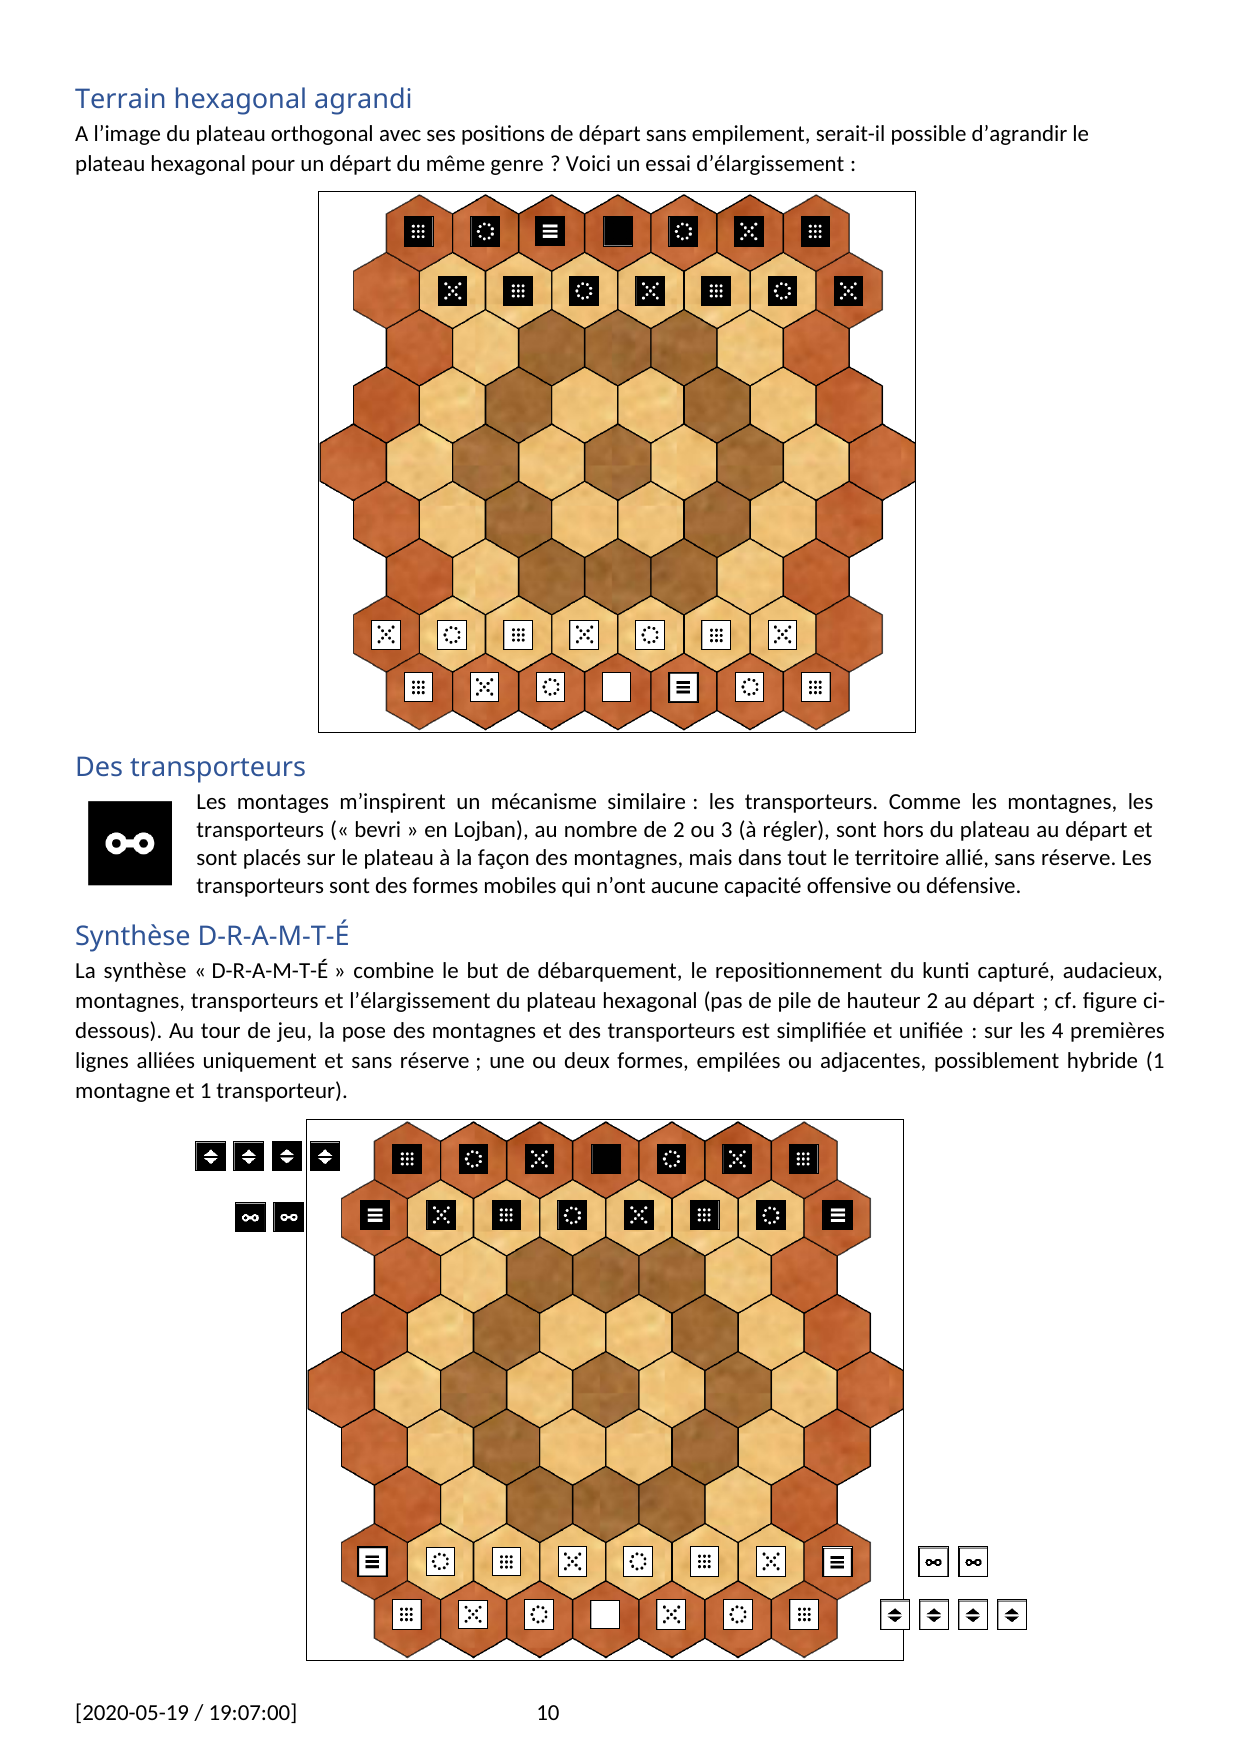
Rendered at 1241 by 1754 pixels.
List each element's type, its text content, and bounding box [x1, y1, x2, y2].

picture [86, 800, 173, 887]
picture [920, 1600, 948, 1629]
text La synthèse « D-R-A-M-T-É » combine le but de débarquement, le repositionnement du kunti capturé, audacieux, montagnes, transporteurs et l’élargissement du plateau hexagonal (pas de pile de hauteur 2 au départ ; cf. figure ci-dessous). Au tour de jeu, la pose des montagnes et des transporteurs est simplifiée et unifiée : sur les 4 premières lignes alliées uniquement et sans réserve ; une ou deux formes, empilées ou adjacentes, possiblement hybride (1 montagne et 1 transporteur). [75, 956, 1165, 1104]
text A l’image du plateau orthogonal avec ses positions de départ sans empilement, serait-il possible d’agrandir le plateau hexagonal pour un départ du même genre ? Voici un essai d’élargissement : [75, 119, 1165, 177]
picture [919, 1547, 948, 1576]
subtitle Terrain hexagonal agrandi [75, 79, 1165, 116]
picture [959, 1600, 987, 1629]
picture [273, 1142, 301, 1170]
picture [319, 192, 915, 732]
picture [881, 1600, 909, 1629]
picture [196, 1142, 225, 1170]
picture [274, 1203, 303, 1231]
picture [236, 1203, 265, 1231]
subtitle Synthèse D-R-A-M-T-É [75, 916, 1165, 953]
picture [959, 1547, 987, 1576]
picture [234, 1142, 263, 1170]
subtitle Des transporteurs [75, 747, 1165, 784]
table_header Les montages m’inspirent un mécanisme similaire : les transporteurs. Comme les montagnes, les transporteurs (« bevri » en Lojban), au nombre de 2 ou 3 (à régler), sont hors du plateau au départ et sont placés sur le plateau à la façon des montagnes, mais dans tout le territoire allié, sans réserve. Les transporteurs sont des formes mobiles qui n’ont aucune capacité offensive ou défensive. [185, 787, 1165, 912]
picture [998, 1600, 1026, 1629]
table_header [75, 787, 185, 912]
picture [307, 1120, 903, 1660]
